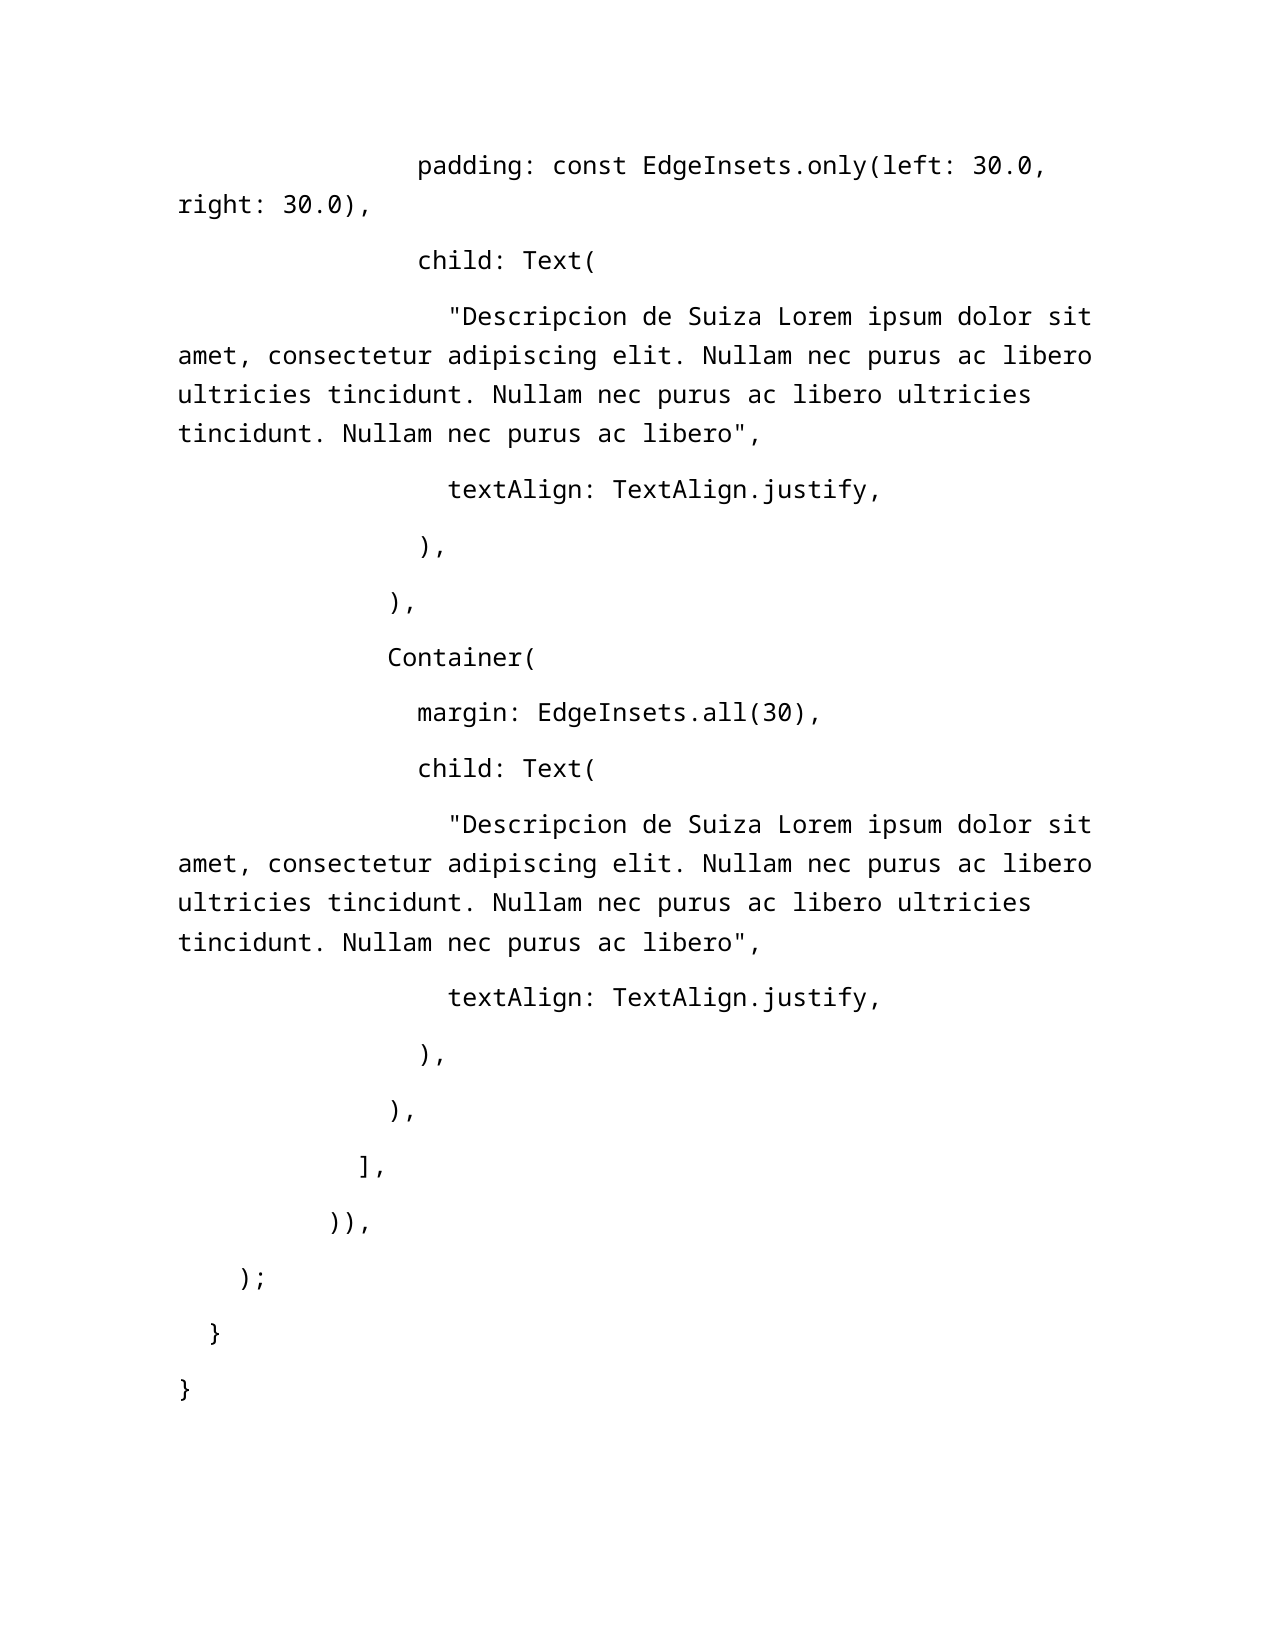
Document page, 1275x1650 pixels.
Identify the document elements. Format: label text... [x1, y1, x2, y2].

text "Descripcion de Suiza Lorem ipsum dolor sit amet, consectetur adipiscing elit. Nullam nec purus ac libero ultricies tincidunt. Nullam nec purus ac libero ultricies tincidunt. Nullam nec purus ac libero", [177, 807, 1098, 958]
text Container( [177, 639, 1098, 673]
text ), [177, 528, 1098, 562]
text ], [177, 1148, 1098, 1182]
text "Descripcion de Suiza Lorem ipsum dolor sit amet, consectetur adipiscing elit. Nullam nec purus ac libero ultricies tincidunt. Nullam nec purus ac libero ultricies tincidunt. Nullam nec purus ac libero", [177, 298, 1098, 450]
text ), [177, 583, 1098, 617]
text textAlign: TextAlign.justify, [177, 472, 1098, 506]
text ), [177, 1092, 1098, 1126]
text )), [177, 1203, 1098, 1237]
text } [177, 1371, 1098, 1405]
text margin: EdgeInsets.all(30), [177, 695, 1098, 729]
text padding: const EdgeInsets.only(left: 30.0, right: 30.0), [177, 148, 1098, 221]
text } [177, 1315, 1098, 1349]
text ), [177, 1036, 1098, 1070]
text ); [177, 1259, 1098, 1293]
text child: Text( [177, 243, 1098, 277]
text child: Text( [177, 751, 1098, 785]
text textAlign: TextAlign.justify, [177, 980, 1098, 1014]
